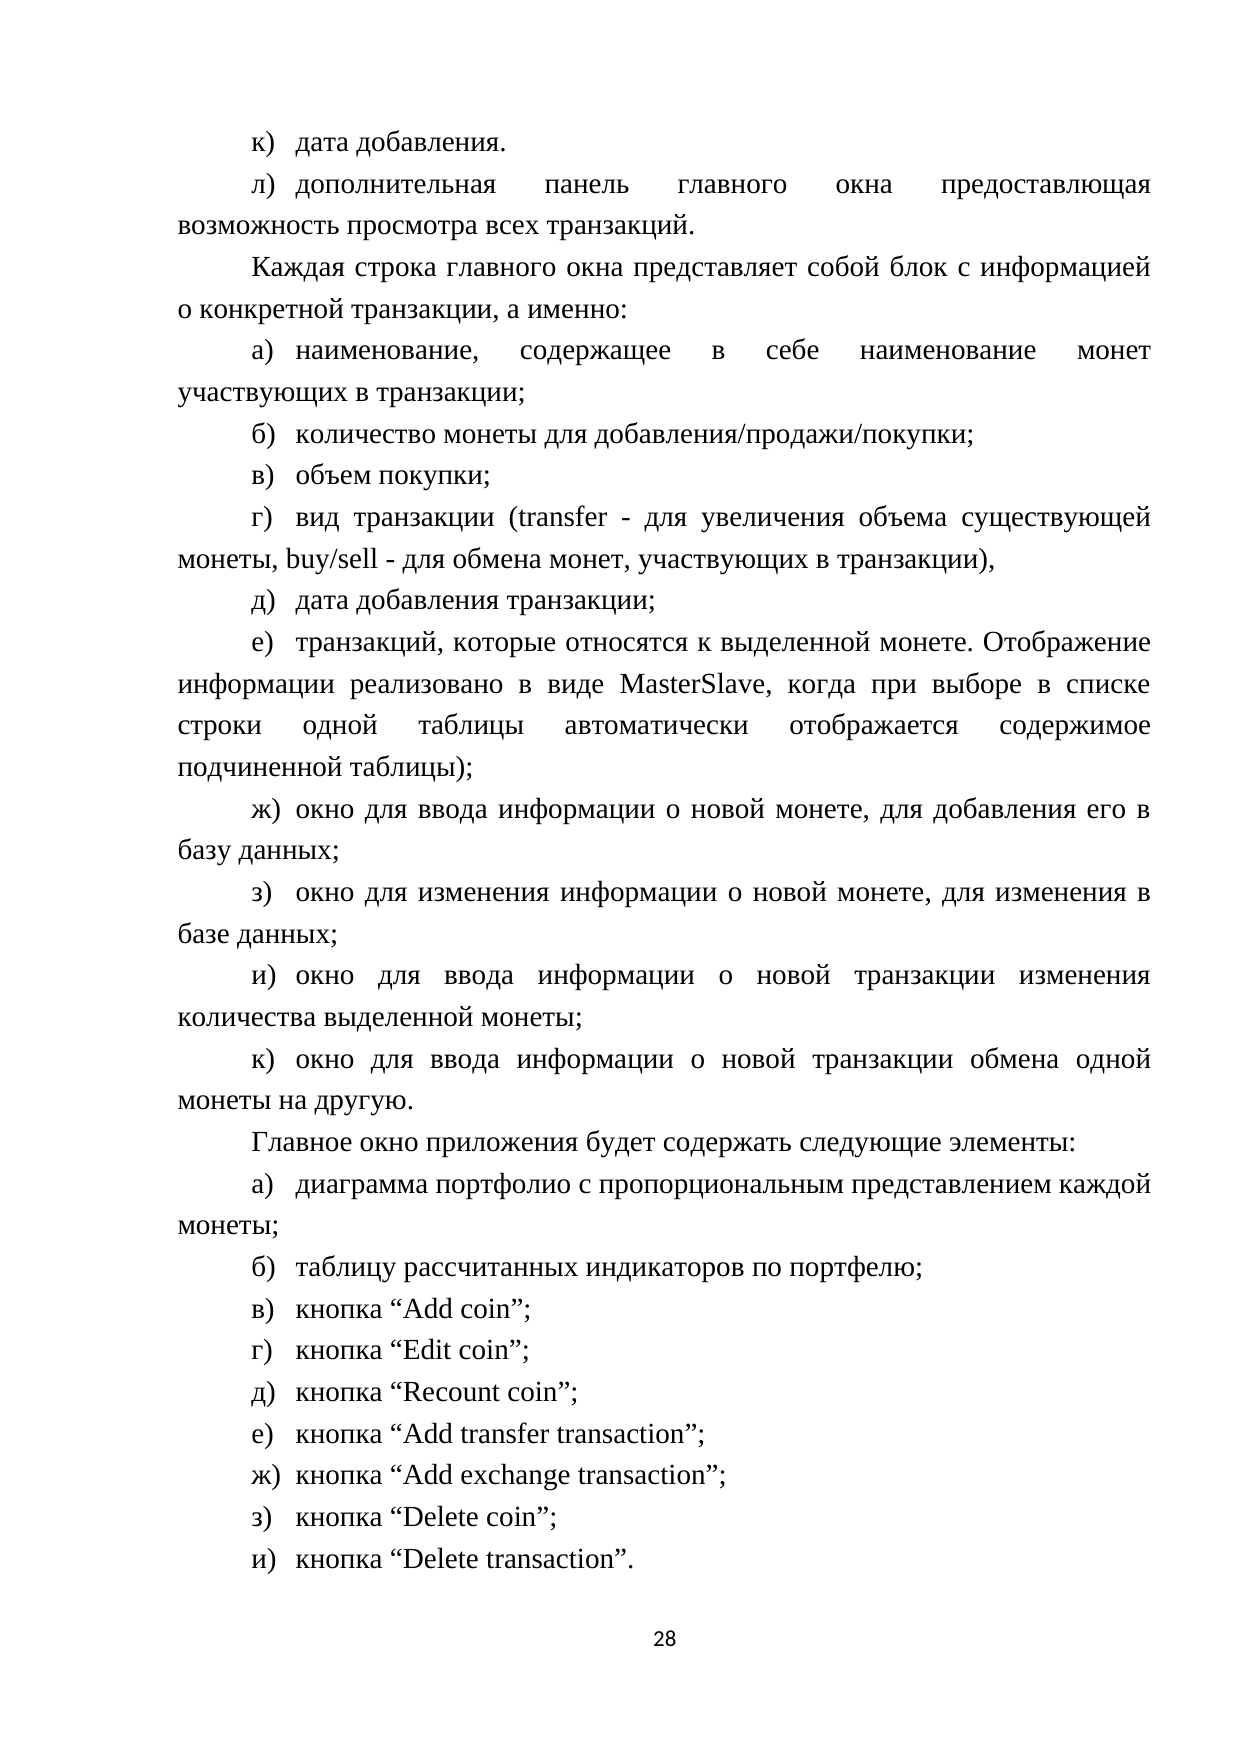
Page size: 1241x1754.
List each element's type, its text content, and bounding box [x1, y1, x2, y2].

list кнопка “Add coin”; [177, 1285, 1152, 1326]
list количество монеты для добавления/продажи/покупки; [177, 410, 1152, 451]
list вид транзакции (transfer - для увеличения объема существующей монеты, buy/sell - для обмена монет, участвующих в транзакции), [177, 493, 1152, 576]
list диаграмма портфолио с пропорциональным представлением каждой монеты; [177, 1160, 1152, 1243]
text Главное окно приложения будет содержать следующие элементы: [177, 1118, 1152, 1160]
list транзакций, которые относятся к выделенной монете. Отображение информации реализовано в виде MasterSlave, когда при выборе в списке строки одной таблицы автоматически отображается содержимое подчиненной таблицы); [177, 618, 1152, 785]
list наименование, содержащее в себе наименование монет участвующих в транзакции; [177, 326, 1152, 410]
list кнопка “Recount coin”; [177, 1368, 1152, 1410]
list дополнительная панель главного окна предоставлющая возможность просмотра всех транзакций. [177, 160, 1152, 243]
list кнопка “Add transfer transaction”; [177, 1410, 1152, 1451]
list кнопка “Delete transaction”. [177, 1535, 1152, 1576]
list окно для ввода информации о новой монете, для добавления его в базу данных; [177, 785, 1152, 868]
list дата добавления транзакции; [177, 576, 1152, 618]
list кнопка “Edit coin”; [177, 1326, 1152, 1368]
list объем покупки; [177, 451, 1152, 493]
list окно для ввода информации о новой транзакции обмена одной монеты на другую. [177, 1035, 1152, 1118]
list окно для изменения информации о новой монете, для изменения в базе данных; [177, 868, 1152, 951]
list дата добавления. [177, 118, 1152, 160]
list таблицу рассчитанных индикаторов по портфелю; [177, 1243, 1152, 1285]
list окно для ввода информации о новой транзакции изменения количества выделенной монеты; [177, 951, 1152, 1035]
list кнопка “Delete coin”; [177, 1493, 1152, 1535]
list кнопка “Add exchange transaction”; [177, 1451, 1152, 1493]
text Каждая строка главного окна представляет собой блок с информацией о конкретной транзакции, а именно: [177, 243, 1152, 326]
